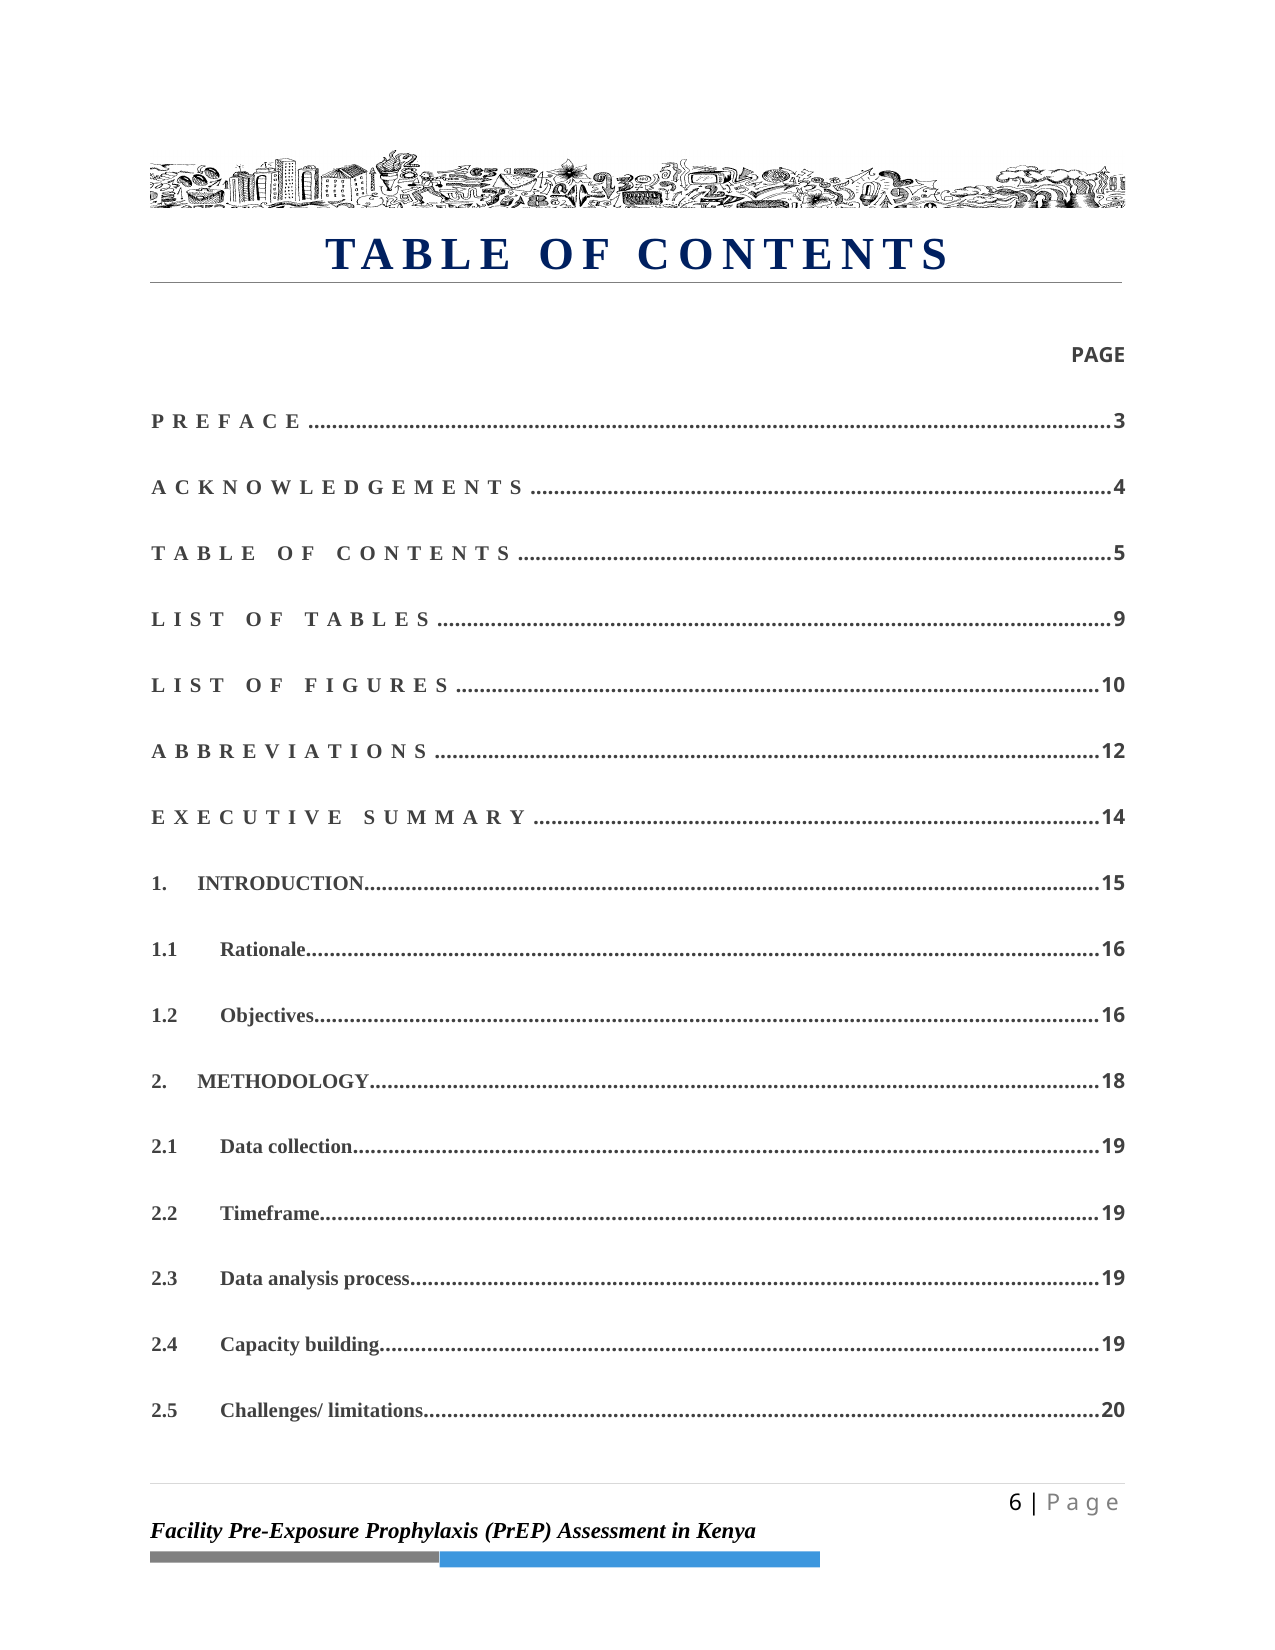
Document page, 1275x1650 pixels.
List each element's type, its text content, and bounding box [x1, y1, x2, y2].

text TABLE OF CONTENTS 5 [150, 538, 1125, 567]
text EXECUTIVE SUMMARY 14 [150, 802, 1125, 830]
text LIST OF TABLES 9 [150, 604, 1125, 633]
text ACKNOWLEDGEMENTS 4 [150, 472, 1125, 501]
text TABLE OF CONTENTS [150, 227, 1122, 282]
text 2.5 Challenges/ limitations 20 [150, 1395, 1125, 1424]
text 1.1 Rationale 16 [150, 934, 1125, 962]
text 1. INTRODUCTION 15 [150, 868, 1125, 896]
text 2.2 Timeframe 19 [150, 1198, 1125, 1226]
text PREFACE 3 [150, 406, 1125, 435]
text 1.2 Objectives 16 [150, 1000, 1125, 1028]
text PAGE [150, 340, 1125, 369]
text 2. METHODOLOGY 18 [150, 1066, 1125, 1094]
text LIST OF FIGURES 10 [150, 670, 1125, 698]
text ABBREVIATIONS 12 [150, 736, 1125, 764]
text 2.1 Data collection 19 [150, 1132, 1125, 1160]
text 2.3 Data analysis process 19 [150, 1263, 1125, 1292]
picture [150, 150, 1125, 208]
text 2.4 Capacity building 19 [150, 1329, 1125, 1358]
